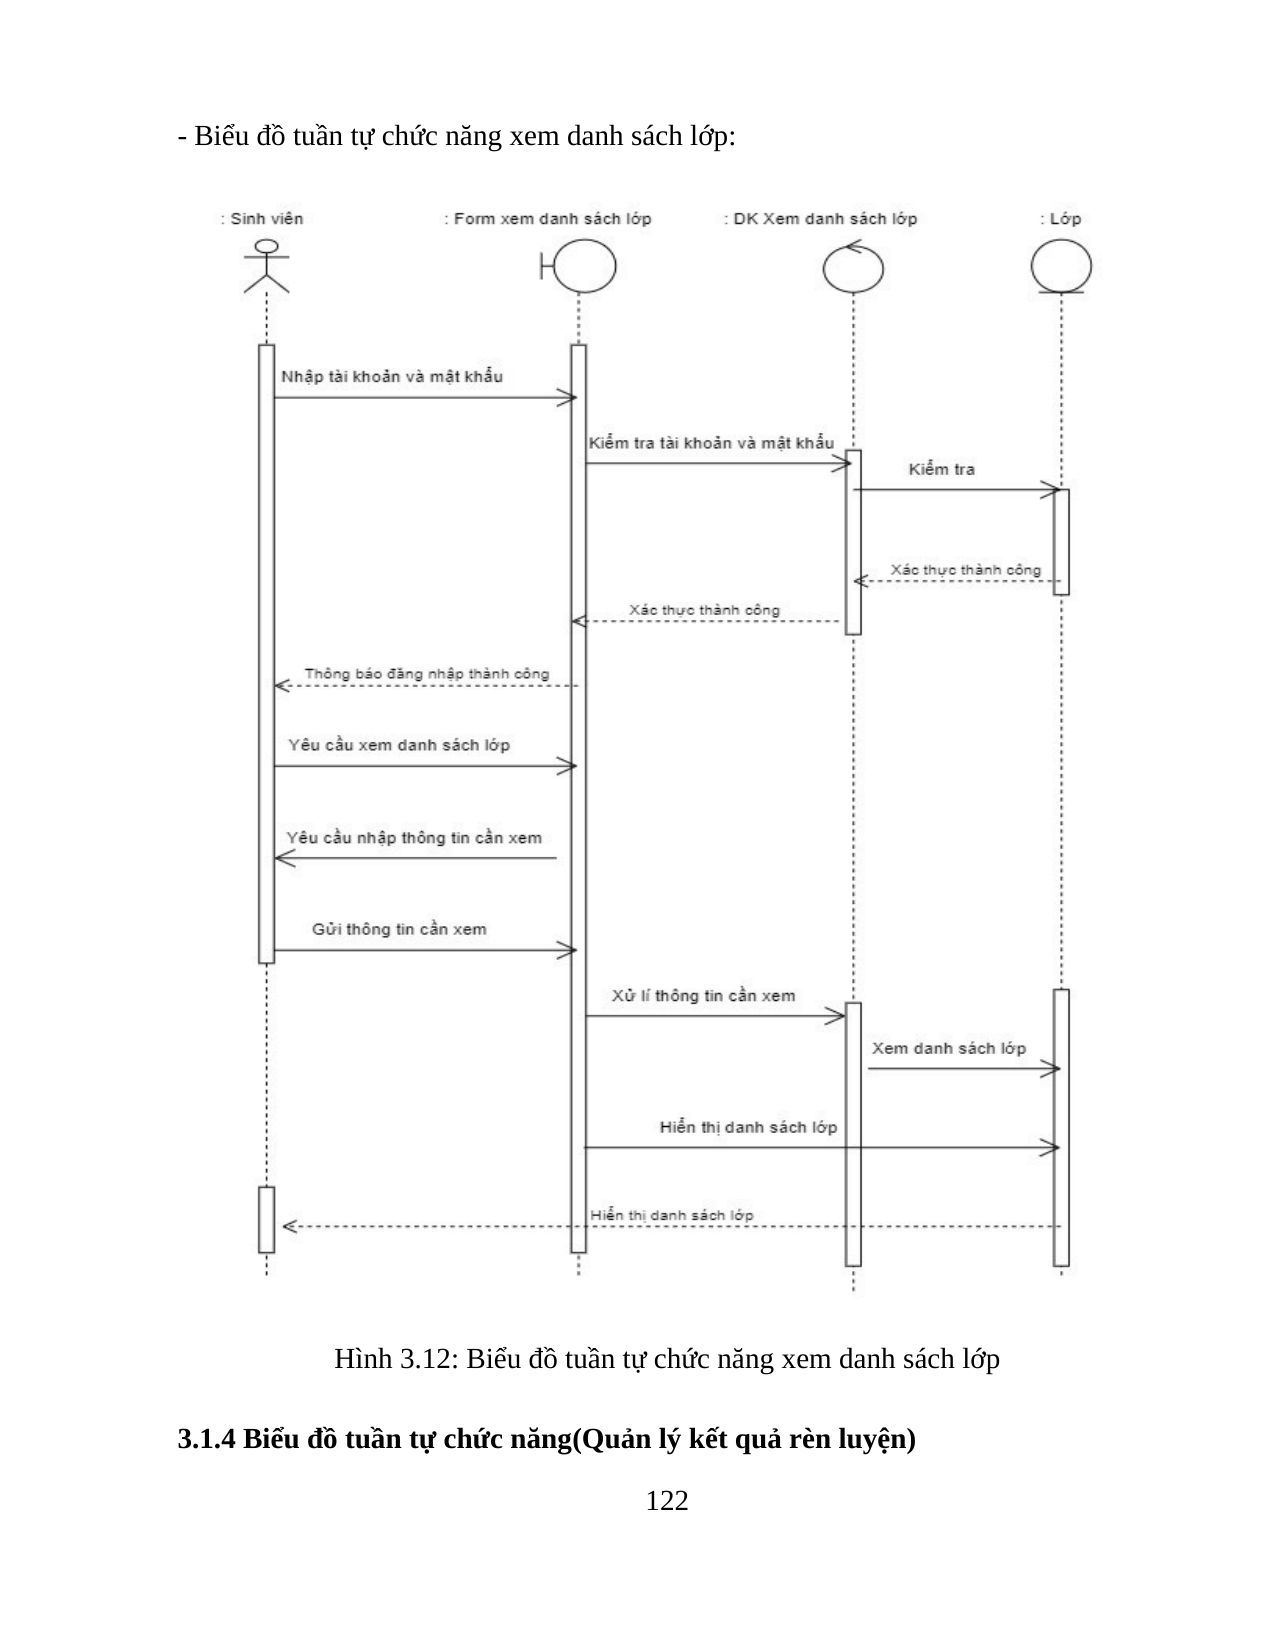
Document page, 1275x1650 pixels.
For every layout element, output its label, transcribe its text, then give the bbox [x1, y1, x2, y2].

subtitle 3.1.4 Biểu đồ tuần tự chức năng(Quản lý kết quả rèn luyện) [177, 1421, 1157, 1454]
text - Biểu đồ tuần tự chức năng xem danh sách lớp: [177, 118, 1157, 152]
picture [177, 181, 1128, 1313]
text Hình 3.12: Biểu đồ tuần tự chức năng xem danh sách lớp [177, 1341, 1157, 1375]
